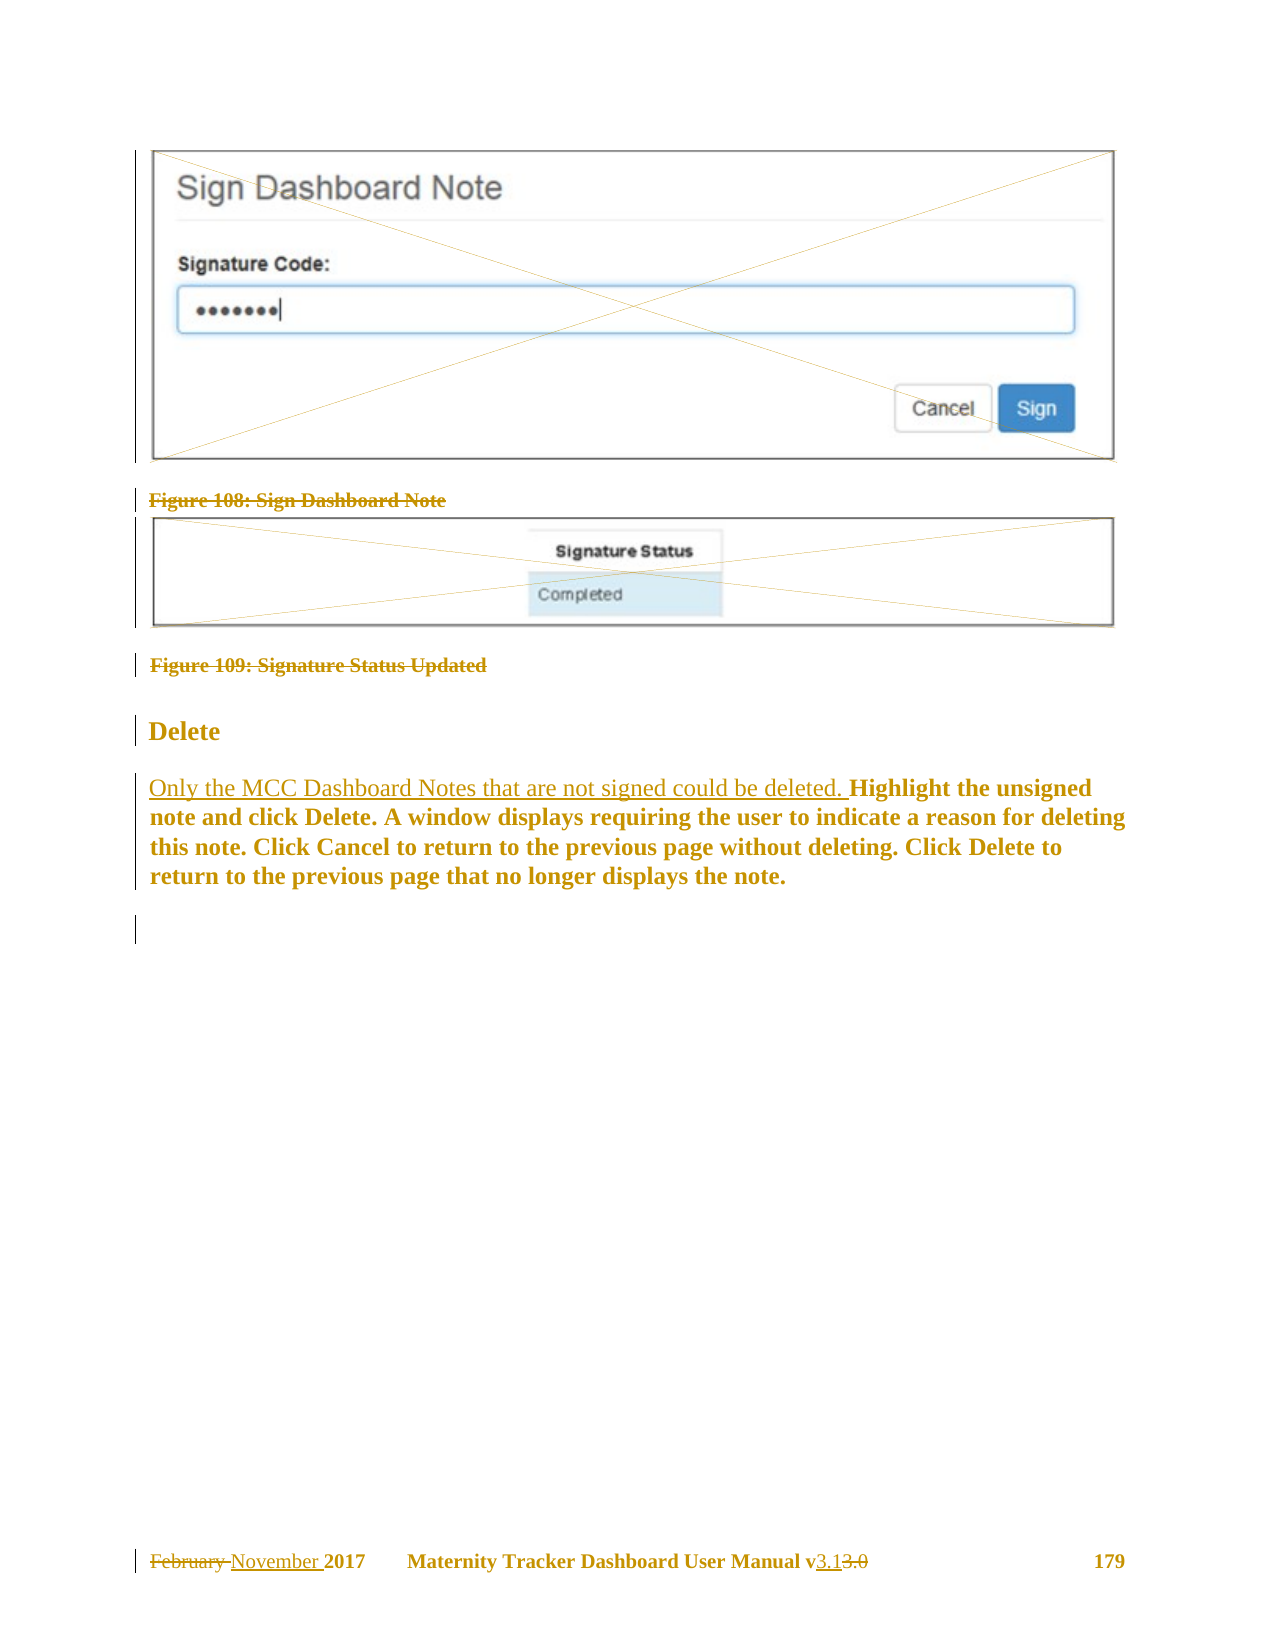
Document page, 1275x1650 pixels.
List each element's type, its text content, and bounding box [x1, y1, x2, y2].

picture [150, 518, 627, 627]
picture [159, 517, 1106, 572]
picture [152, 307, 1115, 463]
picture [154, 150, 1113, 305]
picture [637, 151, 1118, 462]
text Highlight the unsigned note and click Delete. A window displays requiring the user to indicate a reason for deleting this note. Click Cancel to return to the previous page without deleting. Click Delete to return to the previous page that no longer displays the note. [148, 773, 1126, 890]
picture [150, 151, 630, 462]
picture [639, 518, 1116, 627]
picture [152, 573, 1114, 629]
subtitle Delete [148, 715, 1125, 746]
